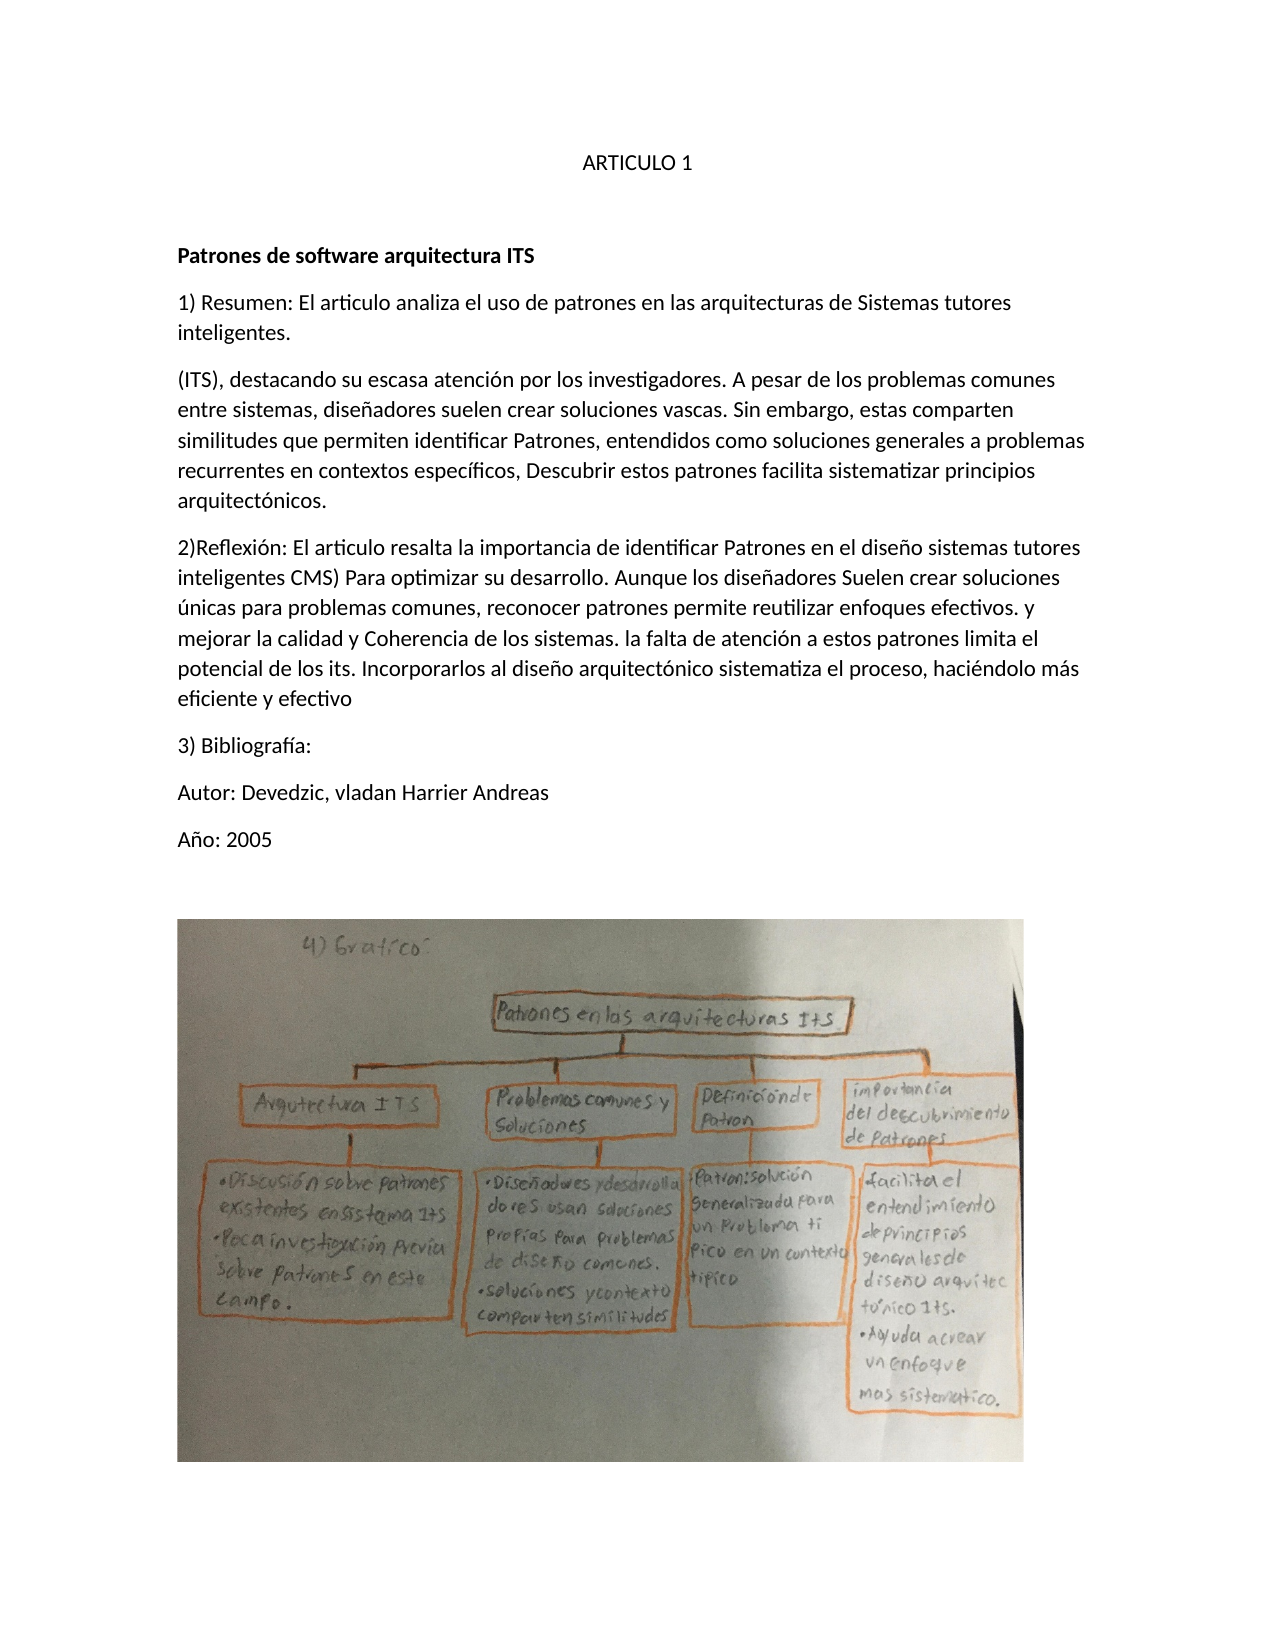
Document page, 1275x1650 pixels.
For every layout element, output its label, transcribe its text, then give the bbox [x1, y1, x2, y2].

text (ITS), destacando su escasa atención por los investigadores. A pesar de los problemas comunes entre sistemas, diseñadores suelen crear soluciones vascas. Sin embargo, estas comparten similitudes que permiten identificar Patrones, entendidos como soluciones generales a problemas recurrentes en contextos específicos, Descubrir estos patrones facilita sistematizar principios arquitectónicos. [177, 365, 1098, 514]
text 2)Reflexión: El articulo resalta la importancia de identificar Patrones en el diseño sistemas tutores inteligentes CMS) Para optimizar su desarrollo. Aunque los diseñadores Suelen crear soluciones únicas para problemas comunes, reconocer patrones permite reutilizar enfoques efectivos. y mejorar la calidad y Coherencia de los sistemas. la falta de atención a estos patrones limita el potencial de los its. Incorporarlos al diseño arquitectónico sistematiza el proceso, haciéndolo más eficiente y efectivo [177, 533, 1098, 712]
text Patrones de software arquitectura ITS [177, 241, 1098, 269]
text 3) Bibliografía: [177, 731, 1098, 759]
text Año: 2005 [177, 825, 1098, 853]
text Autor: Devedzic, vladan Harrier Andreas [177, 778, 1098, 806]
picture [177, 919, 1024, 1462]
text ARTICULO 1 [177, 148, 1098, 176]
text 1) Resumen: El articulo analiza el uso de patrones en las arquitecturas de Sistemas tutores inteligentes. [177, 288, 1098, 346]
